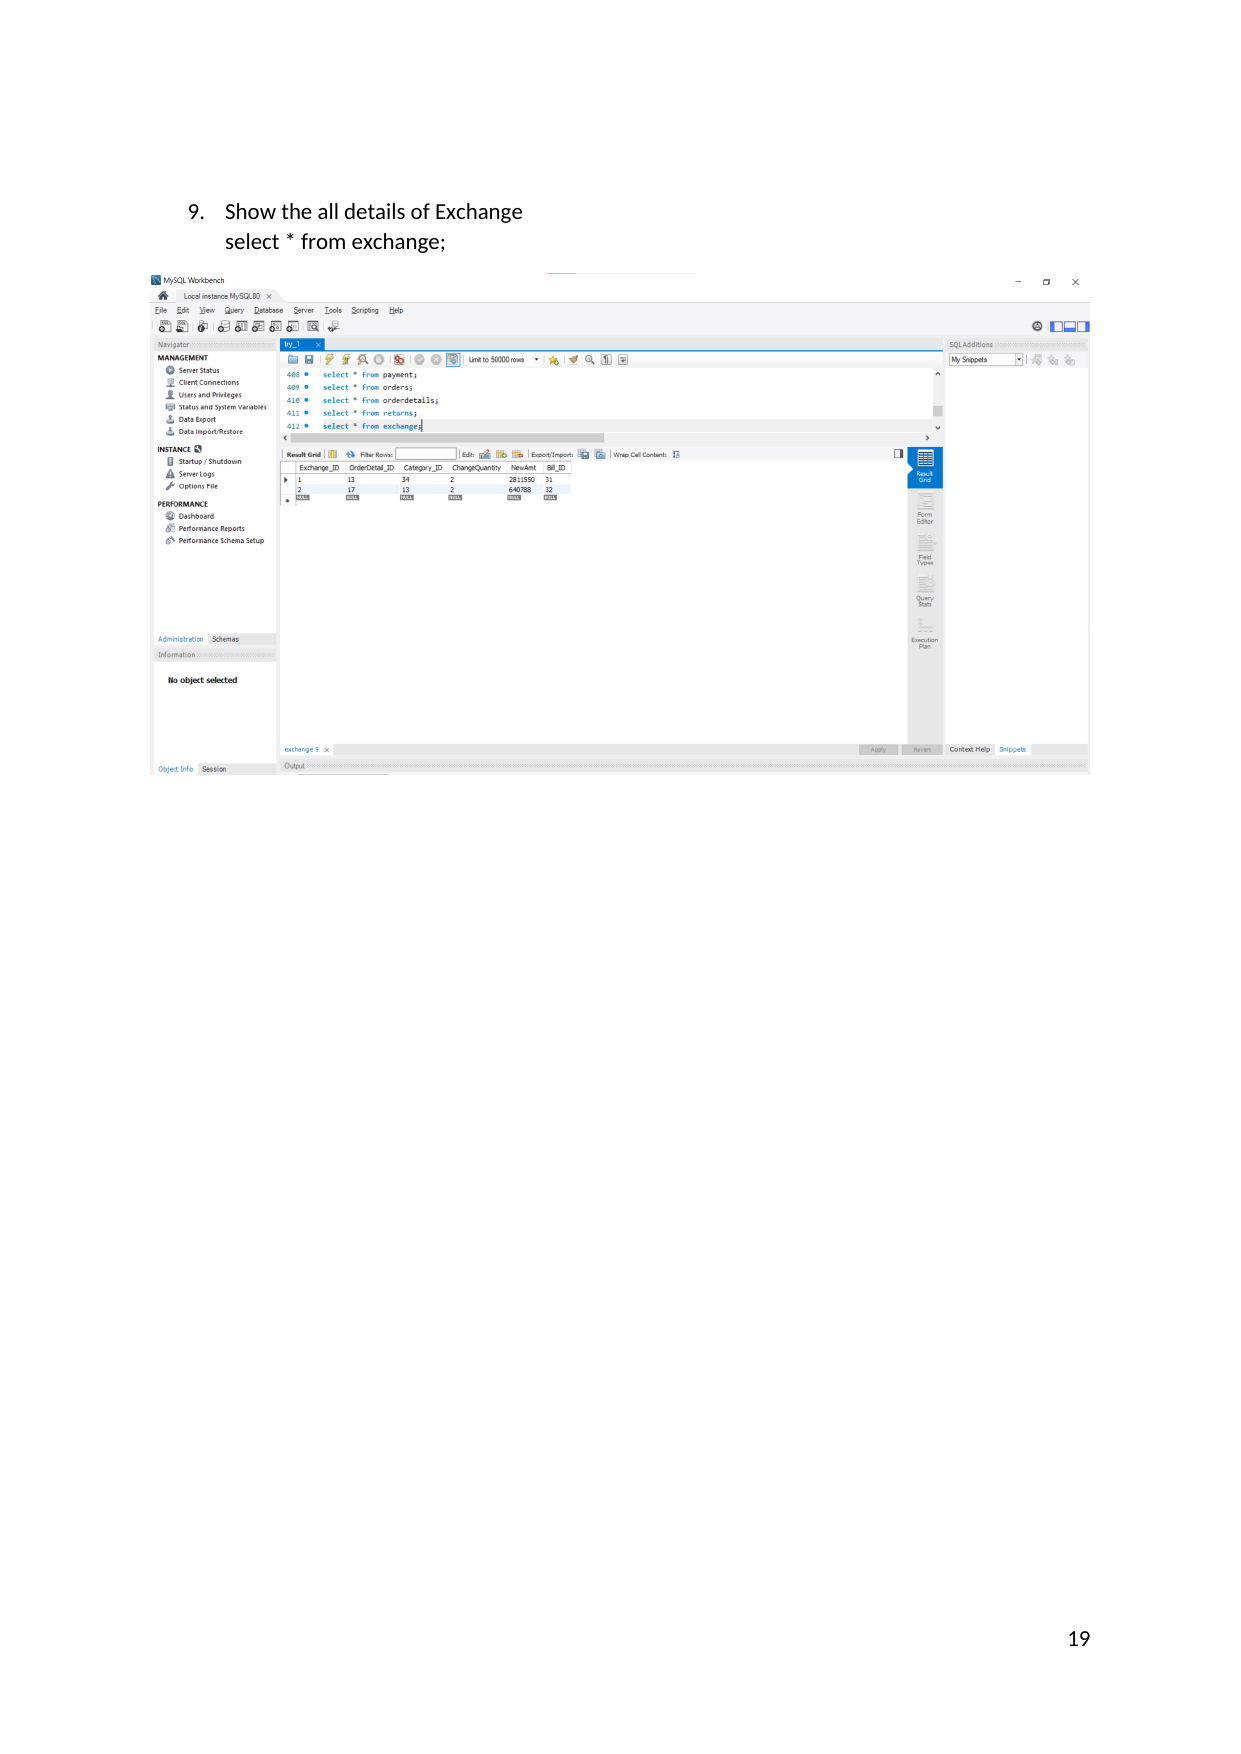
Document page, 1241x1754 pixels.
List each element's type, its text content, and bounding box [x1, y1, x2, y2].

list Show the all details of Exchange [187, 197, 1090, 225]
list select * from exchange; [225, 227, 1090, 255]
picture [150, 273, 1091, 775]
